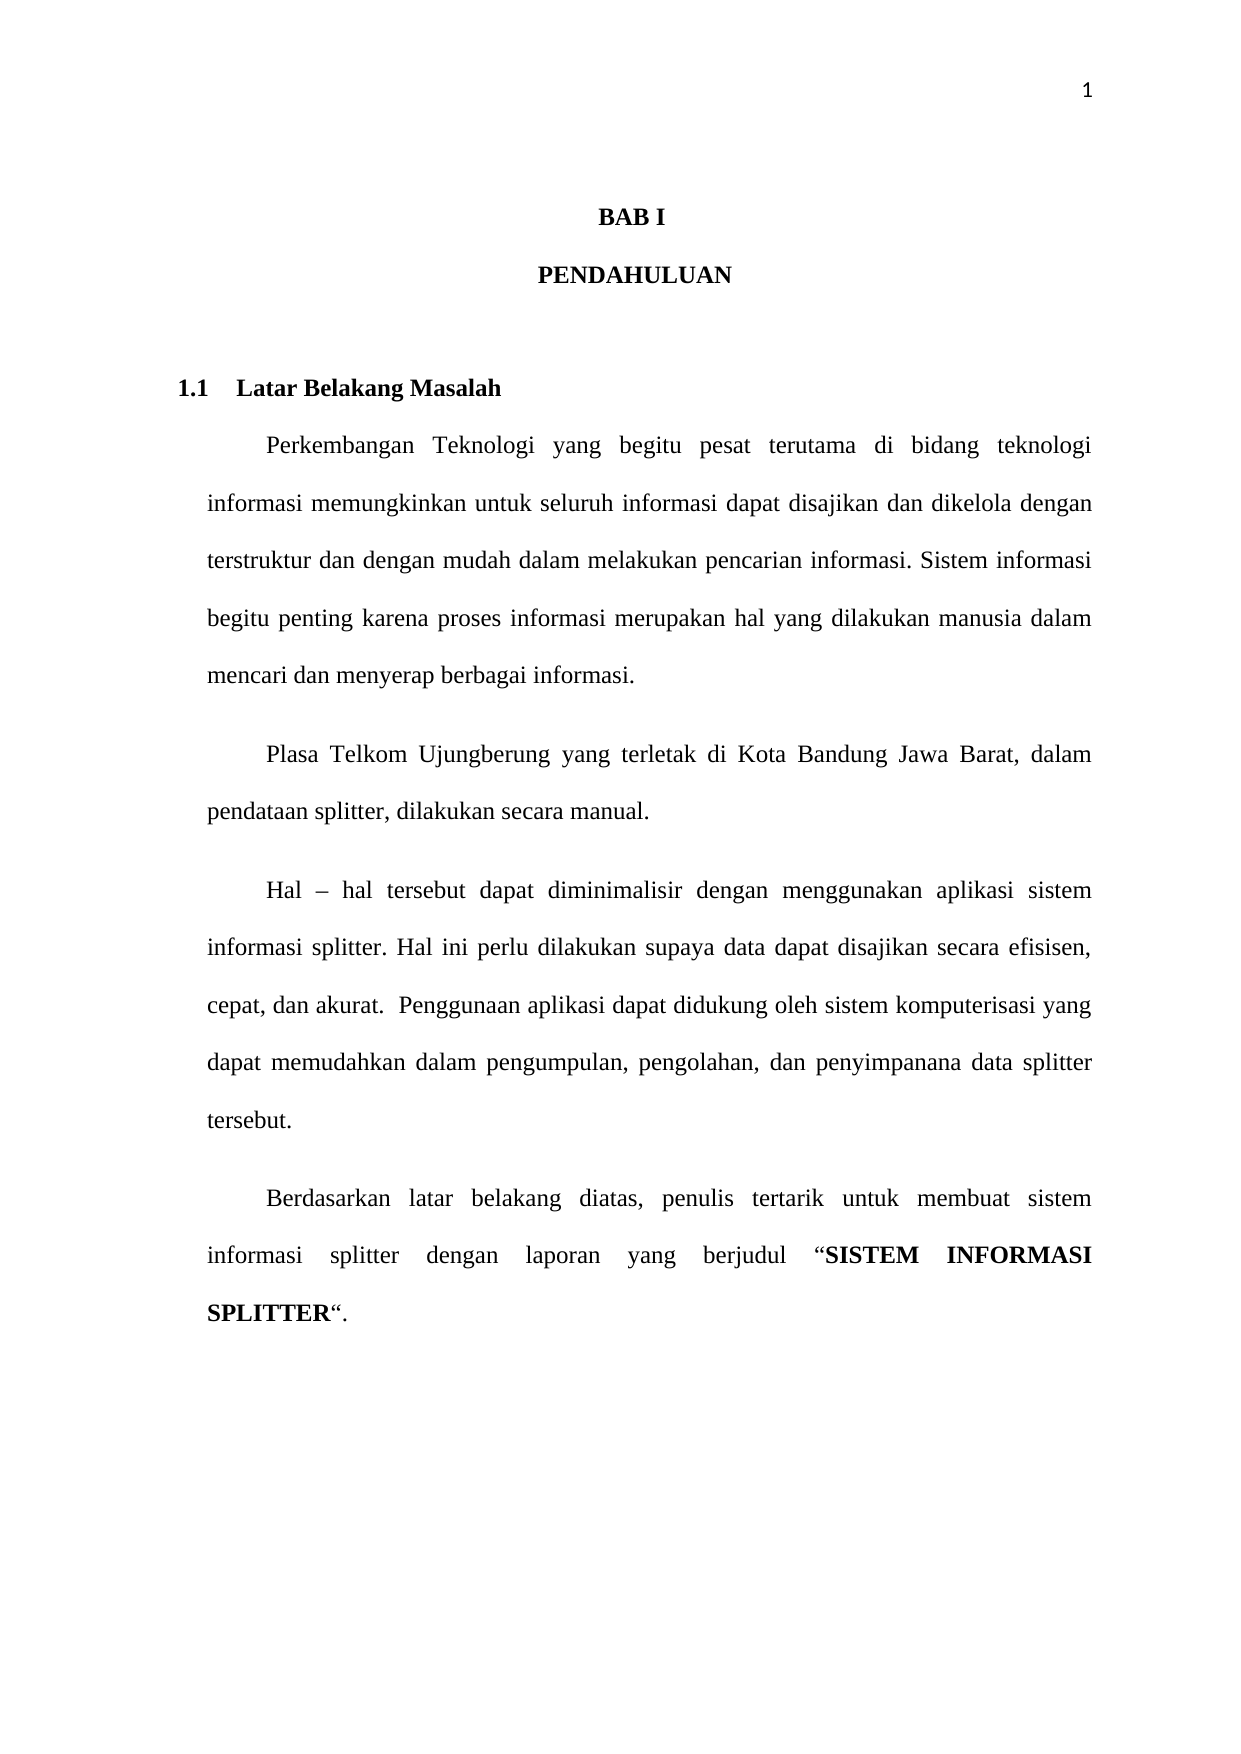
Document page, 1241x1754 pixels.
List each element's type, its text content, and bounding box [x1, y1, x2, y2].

text Plasa Telkom Ujungberung yang terletak di Kota Bandung Jawa Barat, dalam pendataan splitter, dilakukan secara manual. [207, 739, 1092, 825]
text Hal – hal tersebut dapat diminimalisir dengan menggunakan aplikasi sistem informasi splitter. Hal ini perlu dilakukan supaya data dapat disajikan secara efisisen, cepat, dan akurat. Penggunaan aplikasi dapat didukung oleh sistem komputerisasi yang dapat memudahkan dalam pengumpulan, pengolahan, dan penyimpanana data splitter tersebut. [207, 875, 1092, 1133]
subtitle Latar Belakang Masalah [177, 373, 1092, 402]
text Perkembangan Teknologi yang begitu pesat terutama di bidang teknologi informasi memungkinkan untuk seluruh informasi dapat disajikan dan dikelola dengan terstruktur dan dengan mudah dalam melakukan pencarian informasi. Sistem informasi begitu penting karena proses informasi merupakan hal yang dilakukan manusia dalam mencari dan menyerap berbagai informasi. [207, 431, 1092, 689]
subtitle BAB I PENDAHULUAN [177, 202, 1092, 288]
text Berdasarkan latar belakang diatas, penulis tertarik untuk membuat sistem informasi splitter dengan laporan yang berjudul “SISTEM INFORMASI SPLITTER“. [207, 1183, 1092, 1327]
